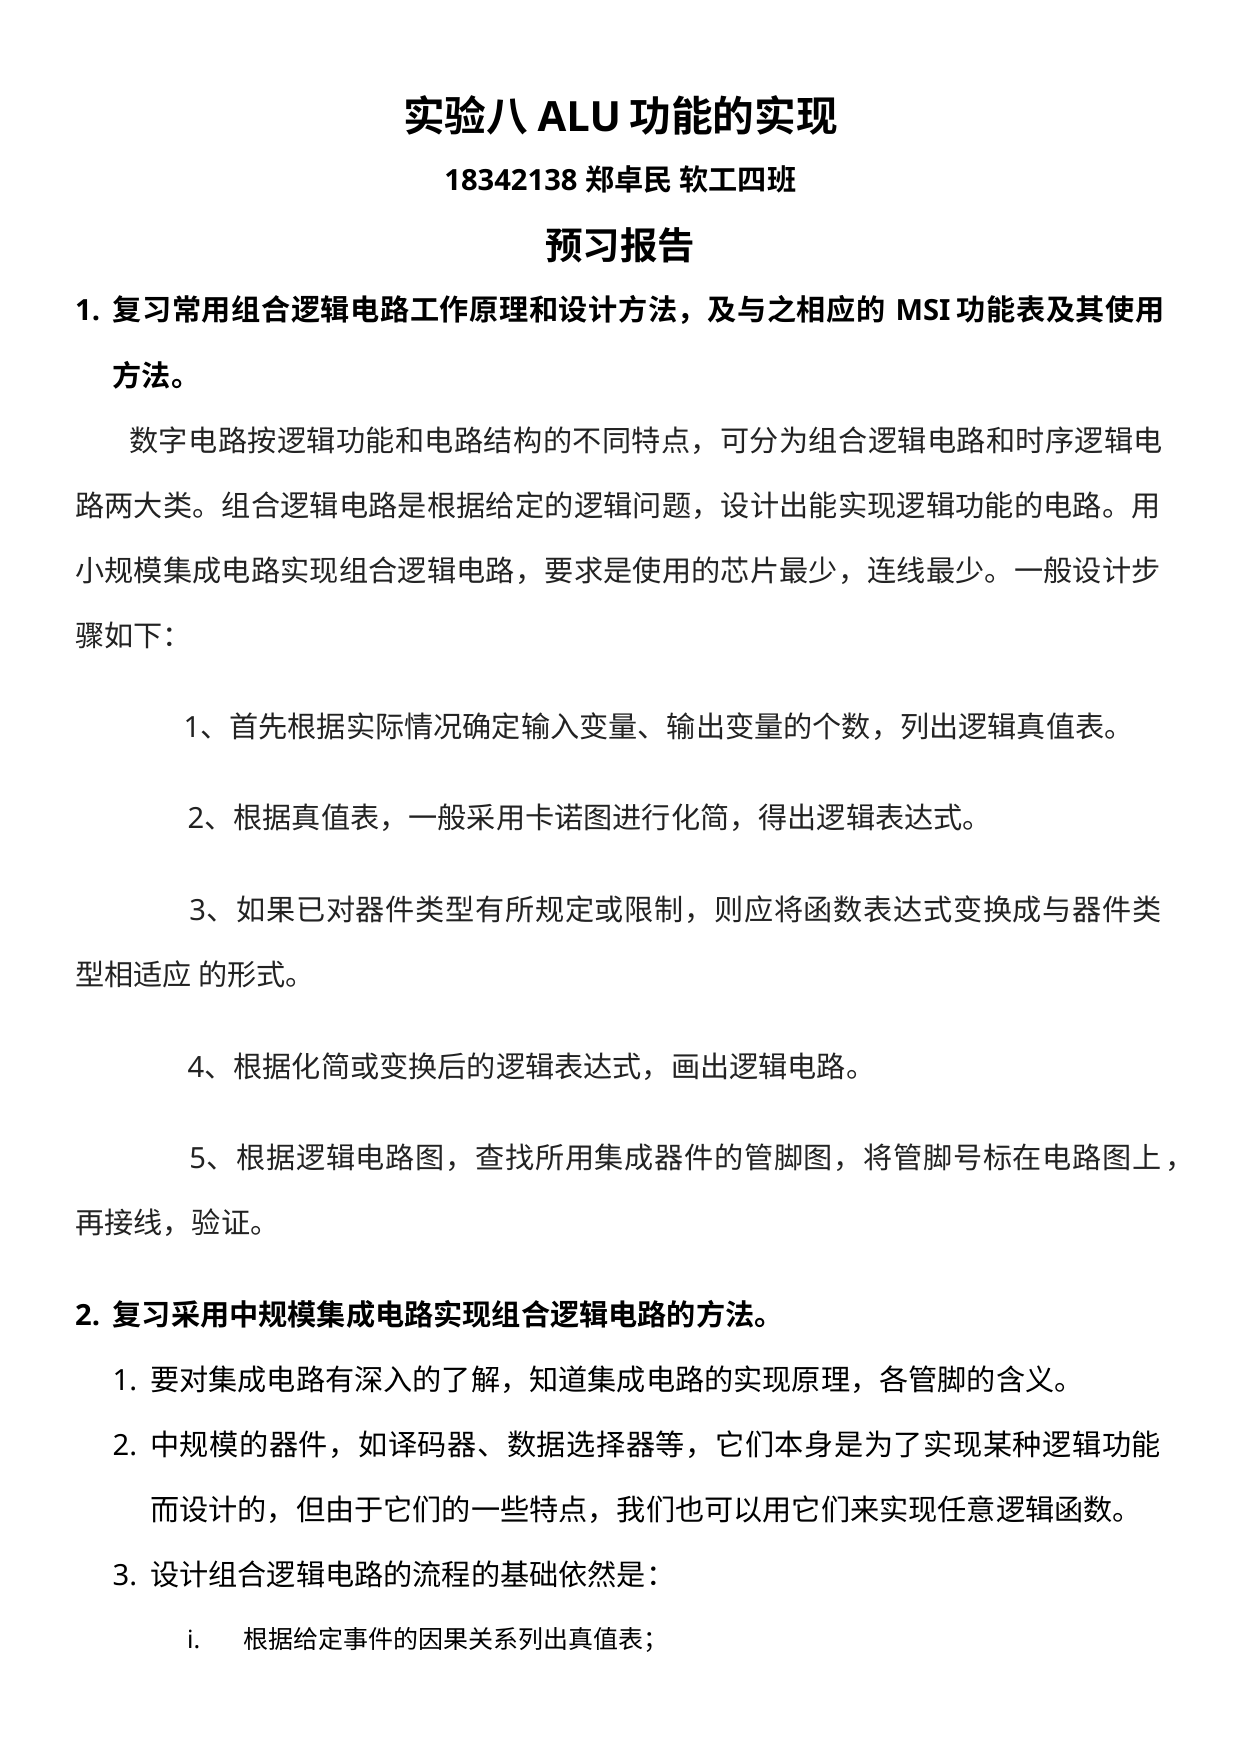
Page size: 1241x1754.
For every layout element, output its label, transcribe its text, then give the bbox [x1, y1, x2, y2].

text 2、根据真值表，一般采用卡诺图进行化简，得出逻辑表达式。 [75, 784, 1165, 849]
text 实验八 ALU功能的实现 [75, 81, 1165, 146]
text 18342138 郑卓民 软工四班 [75, 146, 1165, 211]
text 数字电路按逻辑功能和电路结构的不同特点，可分为组合逻辑电路和时序逻辑电路两大类。组合逻辑电路是根据给定的逻辑问题，设计出能实现逻辑功能的电路。用小规模集成电路实现组合逻辑电路，要求是使用的芯片最少，连线最少。一般设计步骤如下： [75, 406, 1165, 666]
list 要对集成电路有深入的了解，知道集成电路的实现原理，各管脚的含义。 [112, 1345, 1165, 1410]
text 3、如果已对器件类型有所规定或限制，则应将函数表达式变换成与器件类型相适应 的形式。 [75, 875, 1165, 1005]
text 5、根据逻辑电路图，查找所用集成器件的管脚图，将管脚号标在电路图上，再接线，验证。 [75, 1123, 1165, 1253]
text 预习报告 [75, 211, 1165, 276]
list 设计组合逻辑电路的流程的基础依然是： [112, 1540, 1165, 1605]
list 中规模的器件，如译码器、数据选择器等，它们本身是为了实现某种逻辑功能而设计的，但由于它们的一些特点，我们也可以用它们来实现任意逻辑函数。 [112, 1410, 1165, 1540]
list 复习采用中规模集成电路实现组合逻辑电路的方法。 [75, 1280, 1165, 1345]
list 复习常用组合逻辑电路工作原理和设计方法，及与之相应的MSI功能表及其使用方法。 [75, 276, 1165, 406]
list 根据给定事件的因果关系列出真值表； [200, 1605, 1165, 1670]
text 4、根据化简或变换后的逻辑表达式，画出逻辑电路。 [75, 1032, 1165, 1097]
text 1、首先根据实际情况确定输入变量、输出变量的个数，列出逻辑真值表。 [75, 692, 1165, 757]
